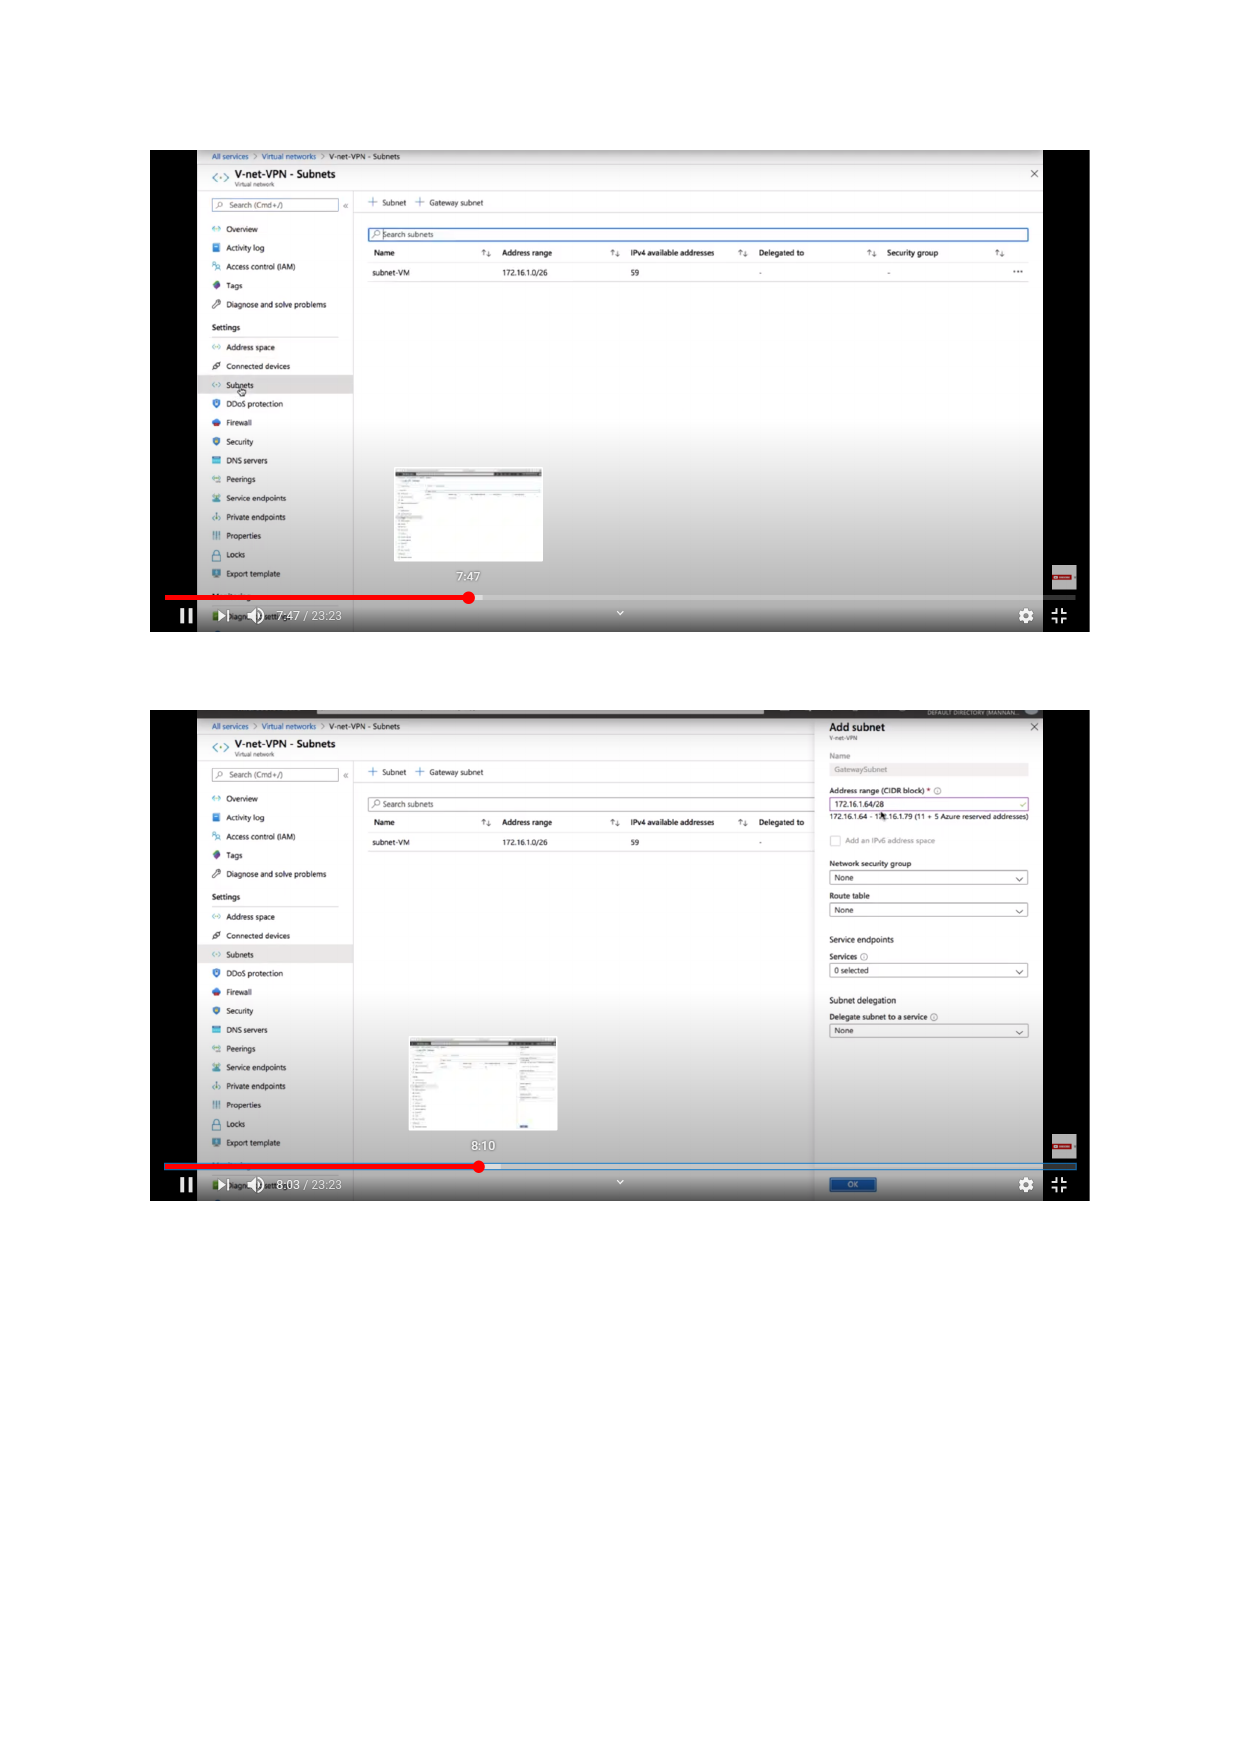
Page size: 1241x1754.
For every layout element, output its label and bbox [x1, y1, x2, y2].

picture [150, 710, 1090, 1201]
picture [150, 150, 1090, 632]
